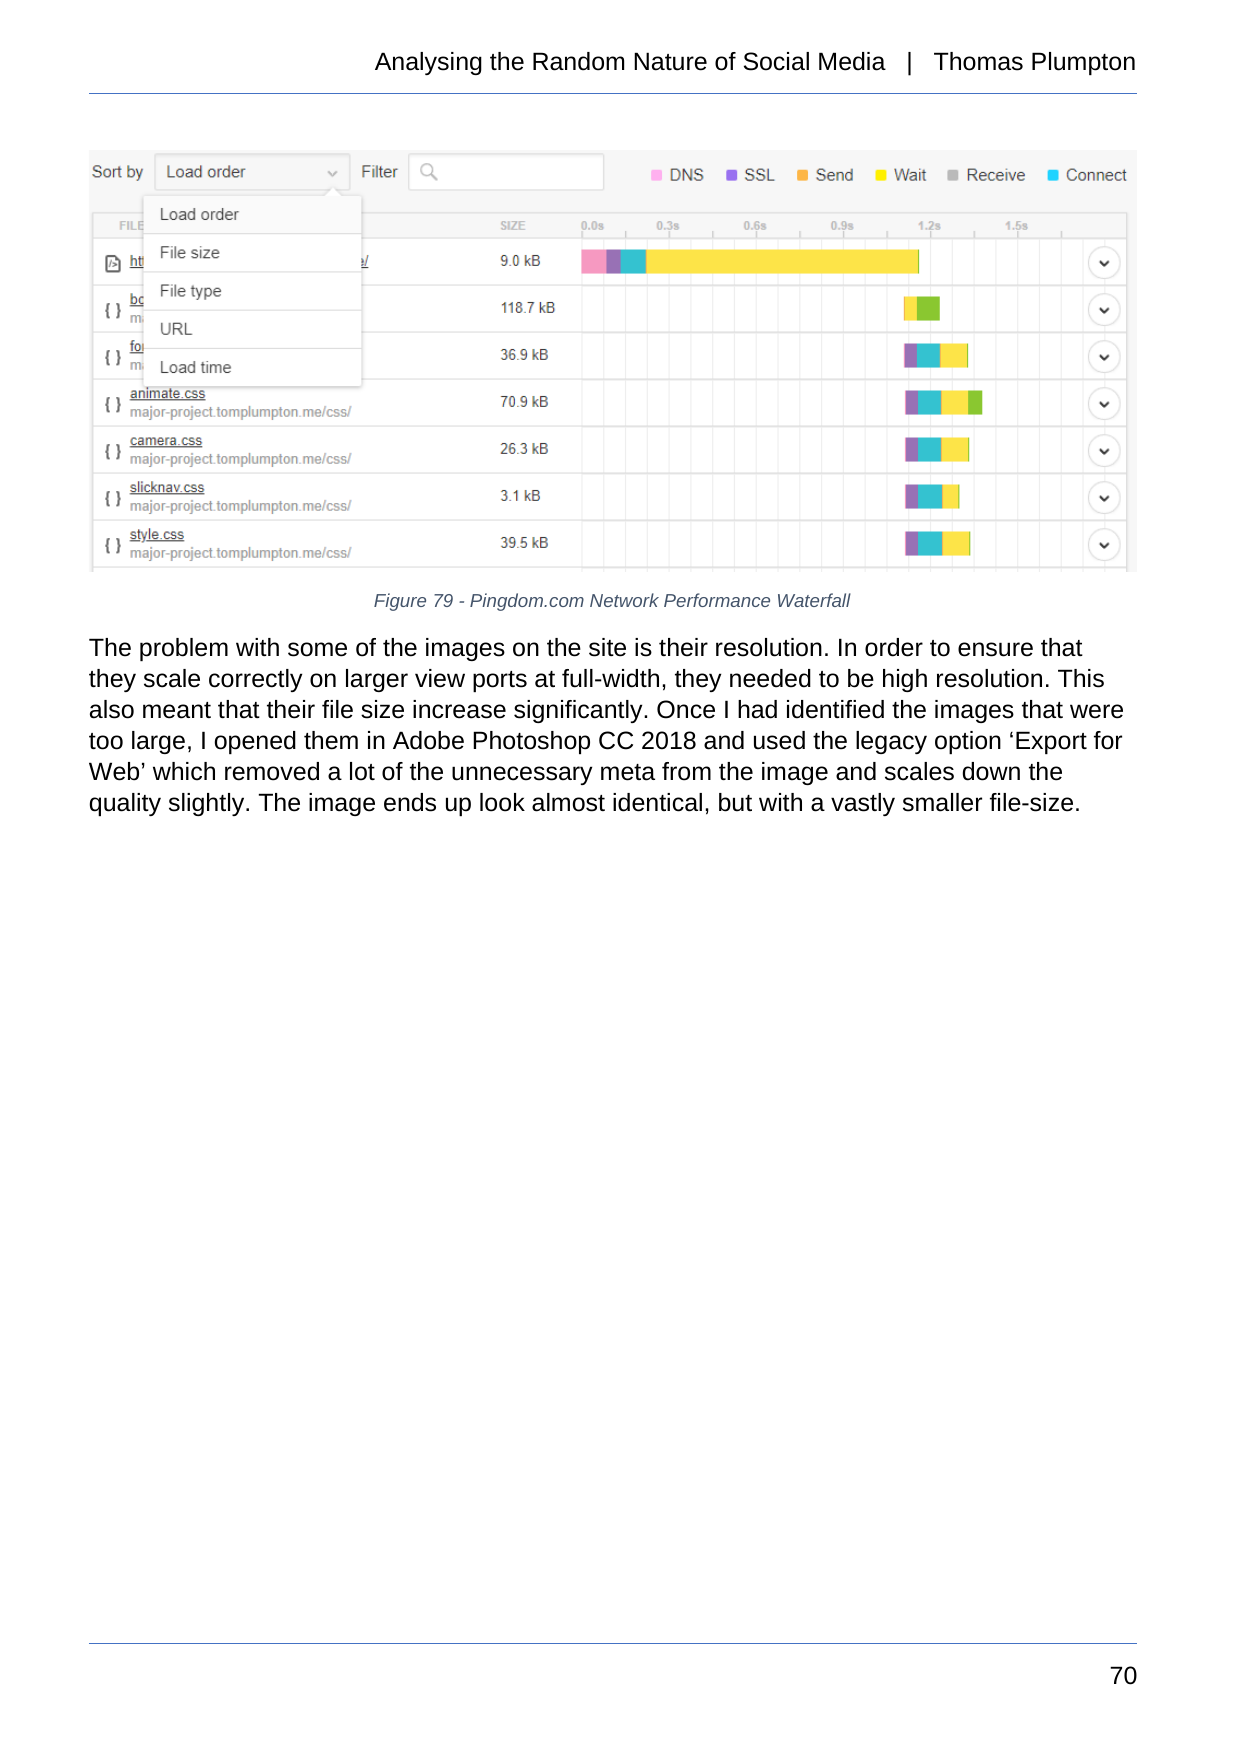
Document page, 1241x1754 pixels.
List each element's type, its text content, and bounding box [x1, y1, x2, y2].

text The problem with some of the images on the site is their resolution. In order to ensure that they scale correctly on larger view ports at full-width, they needed to be high resolution. This also meant that their file size increase significantly. Once I had identified the images that were too large, I opened them in Adobe Photoshop CC 2018 and used the legacy option ‘Export for Web’ which removed a lot of the unnecessary meta from the image and scales down the quality slightly. The image ends up look almost identical, but with a vastly smaller file-size. [89, 633, 1137, 817]
picture [88, 150, 1137, 572]
text Figure 79 - Pingdom.com Network Performance Waterfall [89, 590, 1137, 612]
